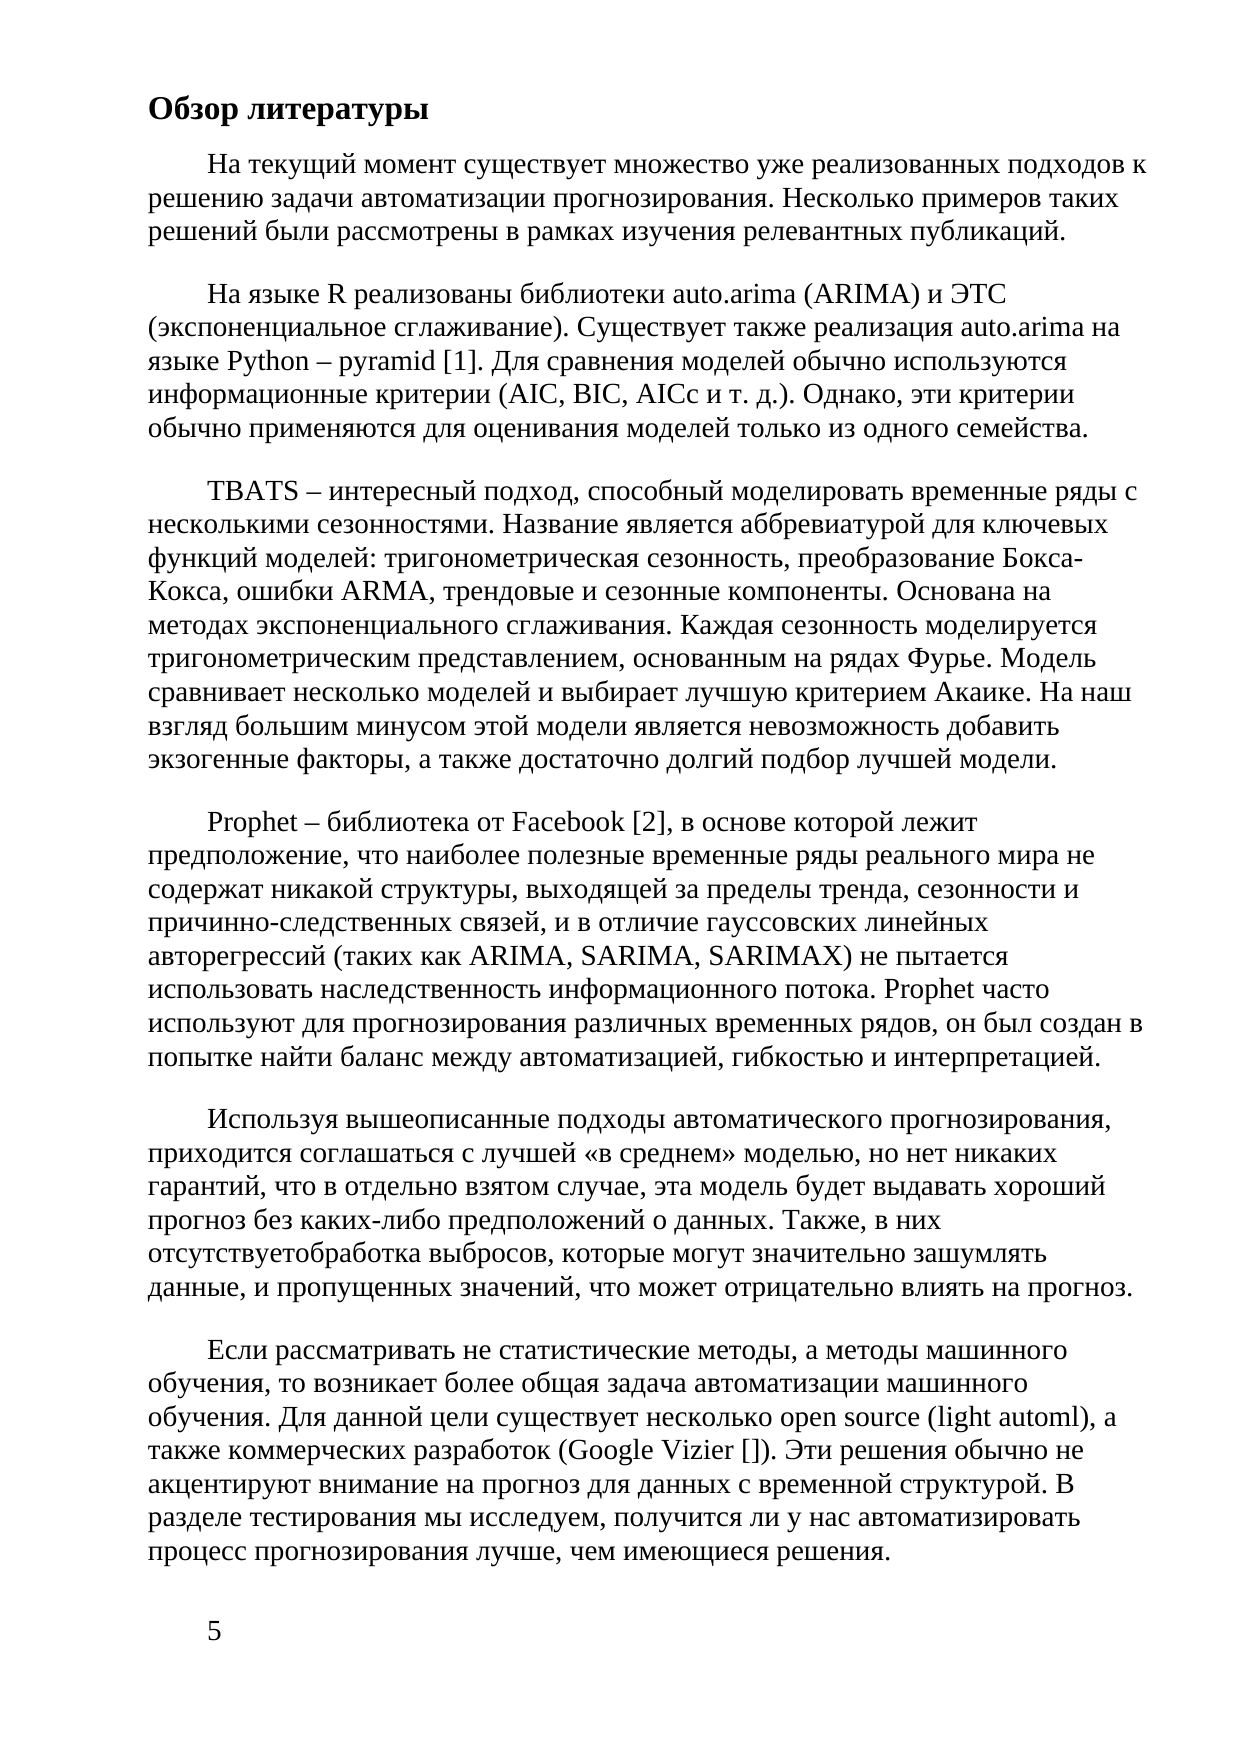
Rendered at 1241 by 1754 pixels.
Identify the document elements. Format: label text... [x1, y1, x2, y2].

text На текущий момент существует множество уже реализованных подходов к решению задачи автоматизации прогнозирования. Несколько примеров таких решений были рассмотрены в рамках изучения релевантных публикаций. [148, 146, 1152, 247]
text TBATS – интересный подход, способный моделировать временные ряды с несколькими сезонностями. Название является аббревиатурой для ключевых функций моделей: тригонометрическая сезонность, преобразование Бокса-Кокса, ошибки ARMA, трендовые и сезонные компоненты. Основана на методах экспоненциального сглаживания. Каждая сезонность моделируется тригонометрическим представлением, основанным на рядах Фурье. Модель сравнивает несколько моделей и выбирает лучшую критерием Акаике. На наш взгляд большим минусом этой модели является невозможность добавить экзогенные факторы, а также достаточно долгий подбор лучшей модели. [148, 473, 1152, 775]
subtitle Обзор литературы [148, 89, 1152, 127]
text На языке R реализованы библиотеки auto.arima (ARIMA) и ЭТС (экспоненциальное сглаживание). Существует также реализация auto.arima на языке Python – pyramid [1]. Для сравнения моделей обычно используются информационные критерии (AIC, BIC, AICc и т. д.). Однако, эти критерии обычно применяются для оценивания моделей только из одного семейства. [148, 276, 1152, 444]
text Используя вышеописанные подходы автоматического прогнозирования, приходится соглашаться с лучшей «в среднем» моделью, но нет никаких гарантий, что в отдельно взятом случае, эта модель будет выдавать хороший прогноз без каких-либо предположений о данных. Также, в них отсутствуетобработка выбросов, которые могут значительно зашумлять данные, и пропущенных значений, что может отрицательно влиять на прогноз. [148, 1101, 1152, 1303]
text Если рассматривать не статистические методы, а методы машинного обучения, то возникает более общая задача автоматизации машинного обучения. Для данной цели существует несколько open source (light automl), а также коммерческих разработок (Google Vizier []). Эти решения обычно не акцентируют внимание на прогноз для данных с временной структурой. В разделе тестирования мы исследуем, получится ли у нас автоматизировать процесс прогнозирования лучше, чем имеющиеся решения. [148, 1332, 1152, 1567]
text Prophet – библиотека от Facebook [2], в основе которой лежит предположение, что наиболее полезные временные ряды реального мира не содержат никакой структуры, выходящей за пределы тренда, сезонности и причинно-следственных связей, и в отличие гауссовских линейных авторегрессий (таких как ARIMA, SARIMA, SARIMAX) не пытается использовать наследственность информационного потока. Prophet часто используют для прогнозирования различных временных рядов, он был создан в попытке найти баланс между автоматизацией, гибкостью и интерпретацией. [148, 804, 1152, 1072]
